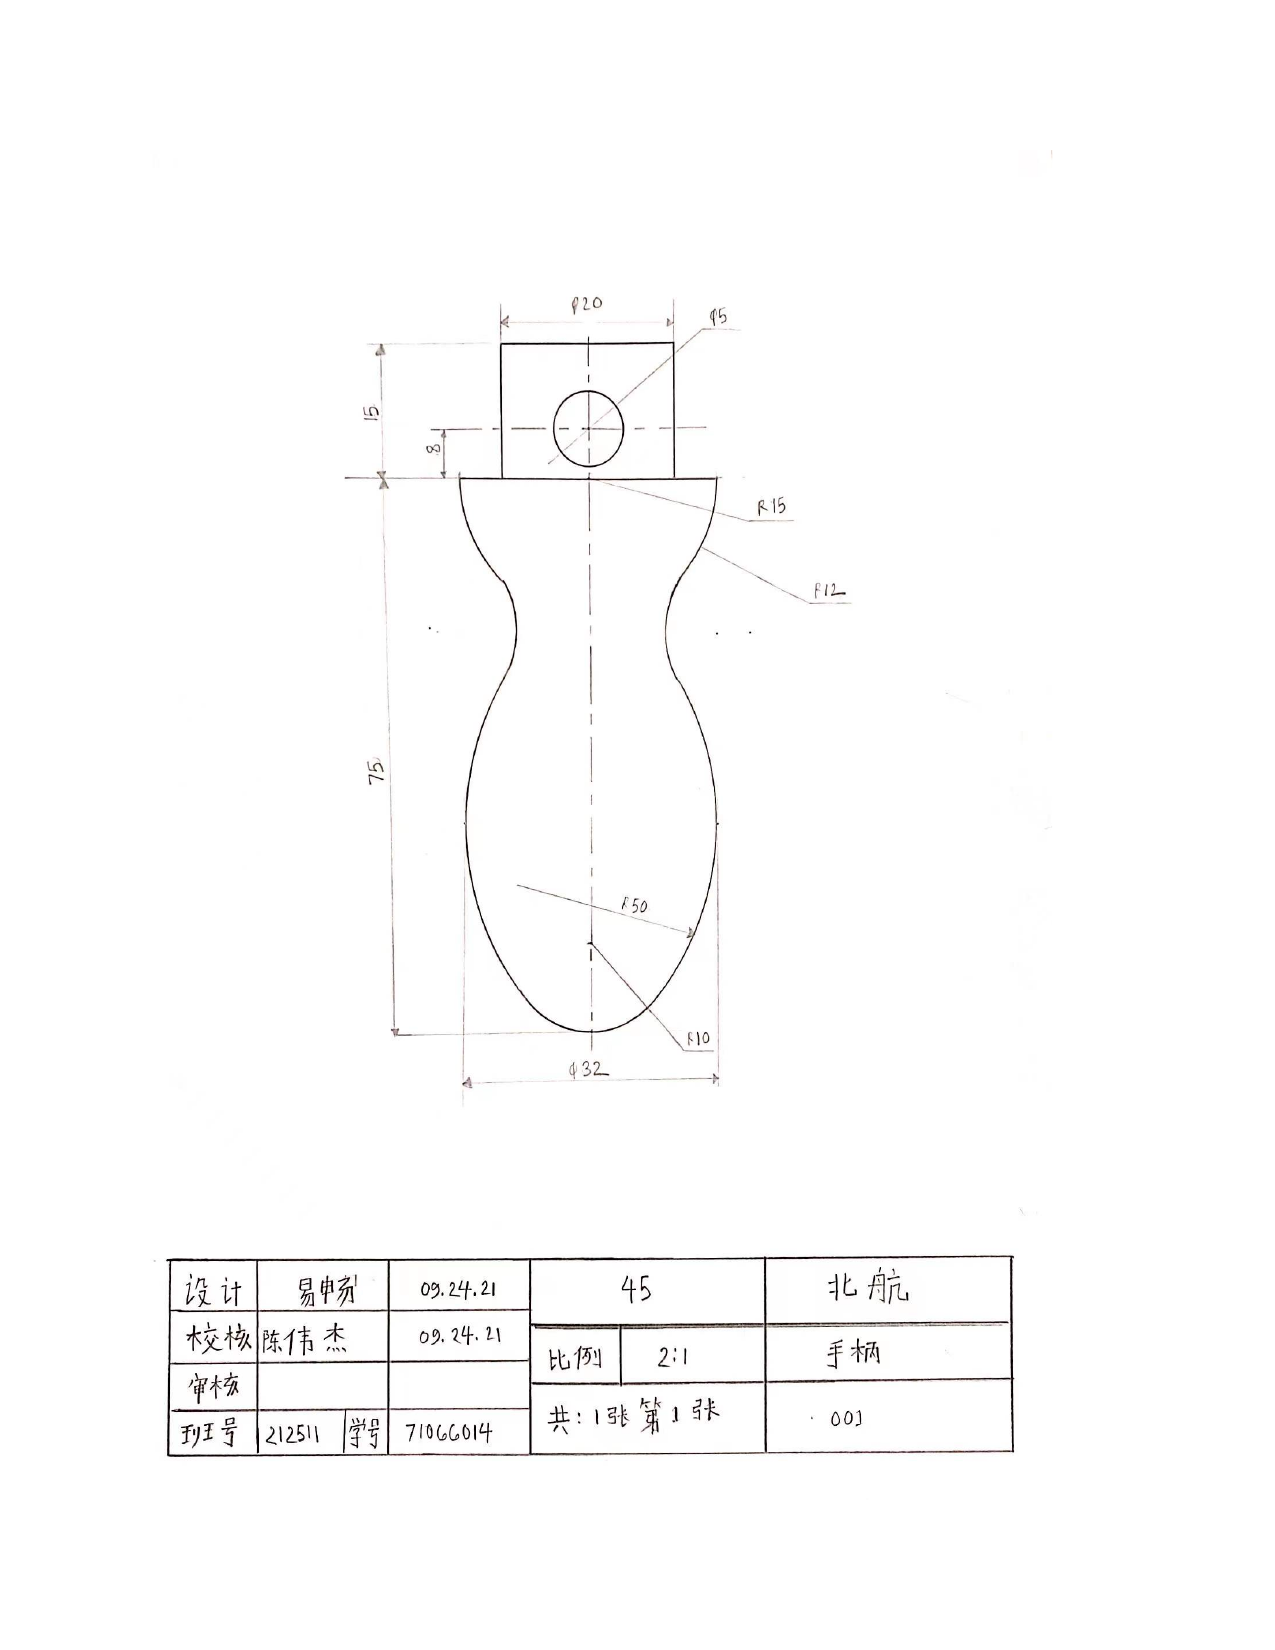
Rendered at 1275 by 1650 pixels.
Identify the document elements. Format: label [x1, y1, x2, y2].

picture [150, 150, 1053, 1500]
